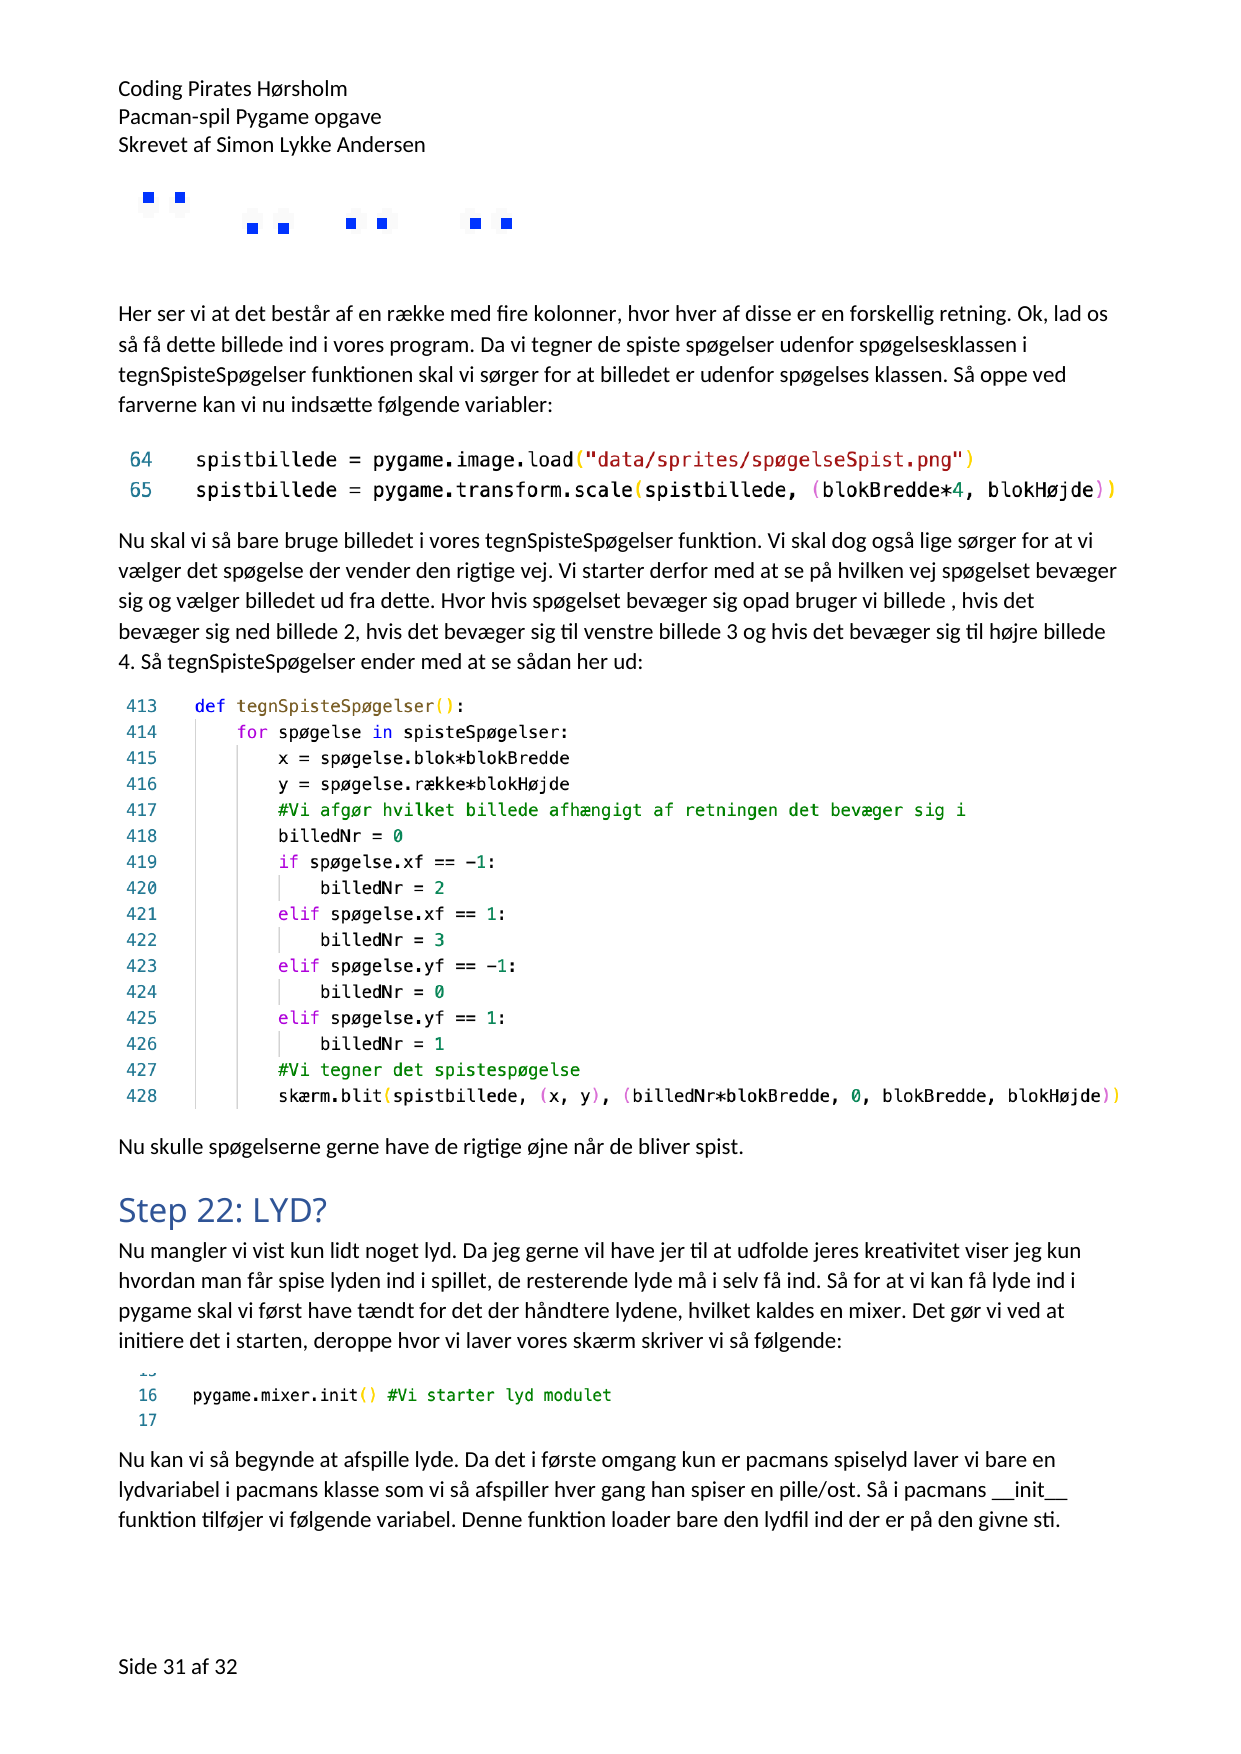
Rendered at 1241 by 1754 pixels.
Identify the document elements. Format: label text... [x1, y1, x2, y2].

text Her ser vi at det består af en række med fire kolonner, hvor hver af disse er en forskellig retning. Ok, lad os så få dette billede ind i vores program. Da vi tegner de spiste spøgelser udenfor spøgelsesklassen i tegnSpisteSpøgelser funktionen skal vi sørger for at billedet er udenfor spøgelses klassen. Så oppe ved farverne kan vi nu indsætte følgende variabler: [118, 299, 1122, 418]
picture [118, 693, 1123, 1113]
text Nu skal vi så bare bruge billedet i vores tegnSpisteSpøgelser funktion. Vi skal dog også lige sørger for at vi vælger det spøgelse der vender den rigtige vej. Vi starter derfor med at se på hvilken vej spøgelset bevæger sig og vælger billedet ud fra dette. Hvor hvis spøgelset bevæger sig opad bruger vi billede , hvis det bevæger sig ned billede 2, hvis det bevæger sig til venstre billede 3 og hvis det bevæger sig til højre billede 4. Så tegnSpisteSpøgelser ender med at se sådan her ud: [118, 526, 1122, 675]
text Nu mangler vi vist kun lidt noget lyd. Da jeg gerne vil have jer til at udfolde jeres kreativitet viser jeg kun hvordan man får spise lyden ind i spillet, de resterende lyde må i selv få ind. Så for at vi kan få lyde ind i pygame skal vi først have tændt for det der håndtere lydene, hvilket kaldes en mixer. Det gør vi ved at initiere det i starten, deroppe hvor vi laver vores skærm skriver vi så følgende: [118, 1236, 1122, 1355]
subtitle Step 22: LYD? [118, 1187, 1122, 1232]
text Nu kan vi så begynde at afspille lyde. Da det i første omgang kun er pacmans spiselyd laver vi bare en lydvariabel i pacmans klasse som vi så afspiller hver gang han spiser en pille/ost. Så i pacmans __init__ funktion tilføjer vi følgende variabel. Denne funktion loader bare den lydfil ind der er på den givne sti. [118, 1445, 1122, 1533]
text Nu skulle spøgelserne gerne have de rigtige øjne når de bliver spist. [118, 1132, 1122, 1160]
picture [118, 177, 533, 281]
picture [118, 1373, 631, 1427]
picture [118, 437, 1123, 508]
